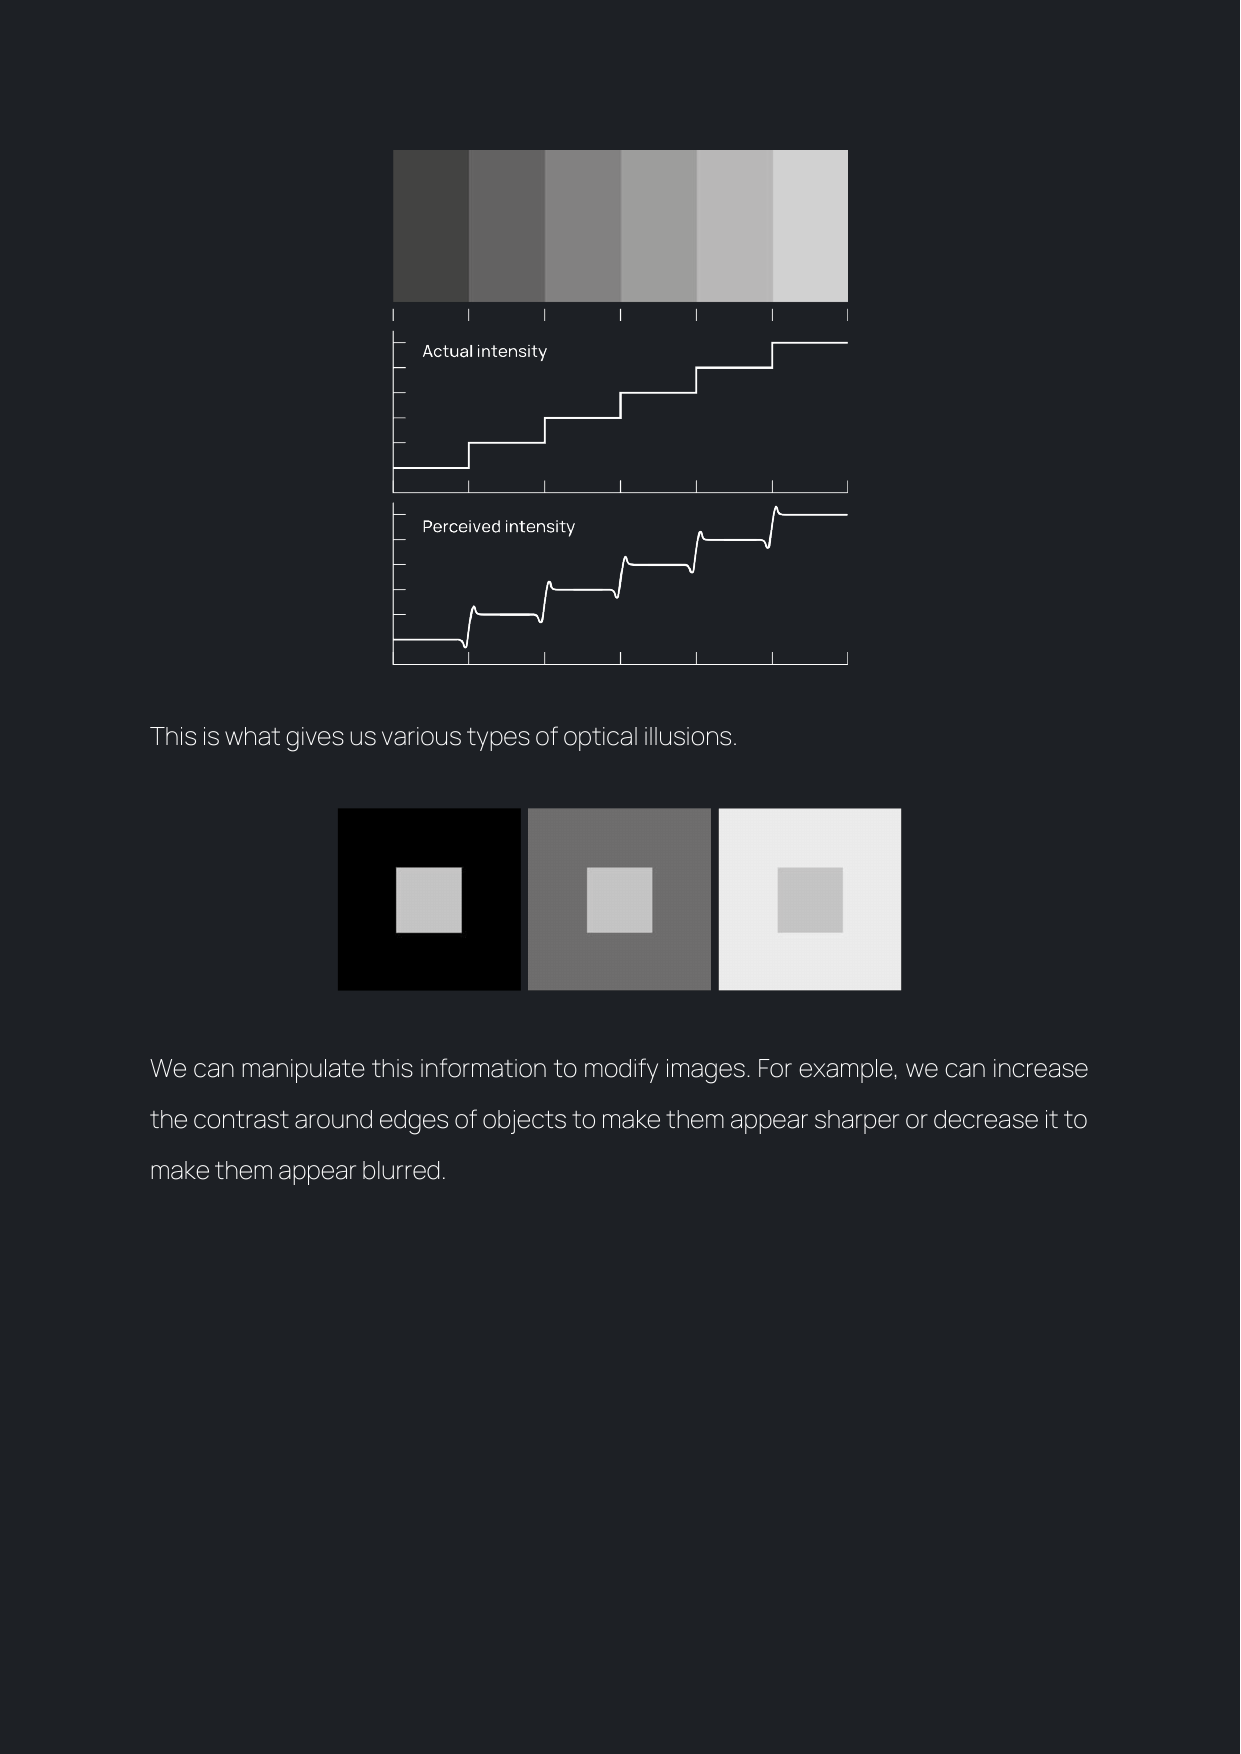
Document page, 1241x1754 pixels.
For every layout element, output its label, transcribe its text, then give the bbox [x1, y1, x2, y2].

text We can manipulate this information to modify images. For example, we can increase the contrast around edges of objects to make them appear sharper or decrease it to make them appear blurred. [150, 1051, 1090, 1187]
text This is what gives us various types of optical illusions. [150, 719, 1090, 753]
picture [392, 150, 848, 665]
picture [337, 807, 903, 996]
